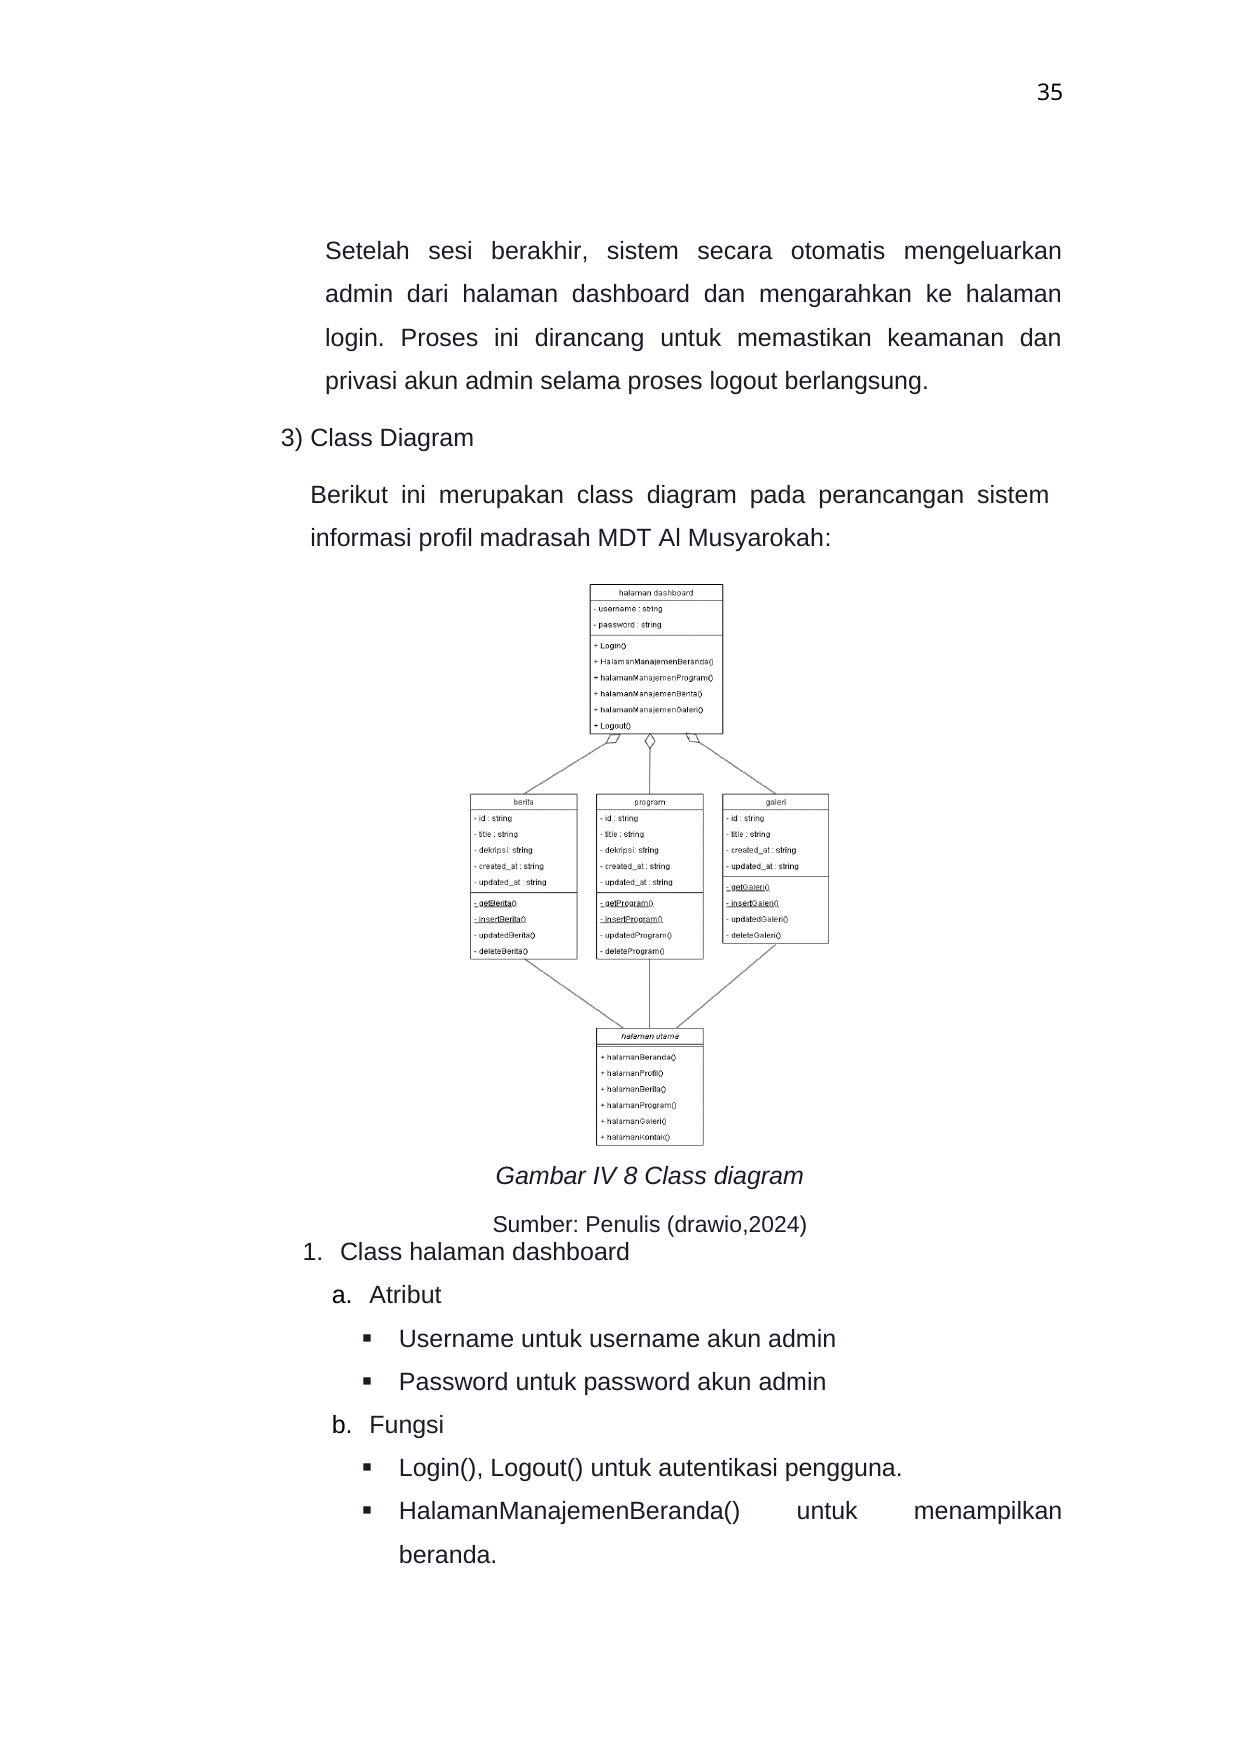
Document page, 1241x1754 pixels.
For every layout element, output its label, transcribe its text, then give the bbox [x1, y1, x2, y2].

list HalamanManajemenBeranda() untuk menampilkan beranda. [361, 1496, 1063, 1568]
list Login(), Logout() untuk autentikasi pengguna. [361, 1453, 1063, 1482]
list Fungsi [332, 1410, 1063, 1439]
picture [470, 584, 829, 1147]
list Atribut [332, 1280, 1063, 1309]
list Class Diagram [281, 423, 1050, 452]
list Password untuk password akun admin [361, 1367, 1063, 1396]
text Berikut ini merupakan class diagram pada perancangan sistem informasi profil madrasah MDT Al Musyarokah: [310, 480, 1050, 552]
list Username untuk username akun admin [361, 1323, 1063, 1352]
text Sumber: Penulis (drawio,2024) [236, 1211, 1063, 1237]
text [325, 236, 1063, 394]
list Class halaman dashboard [302, 1237, 1063, 1266]
